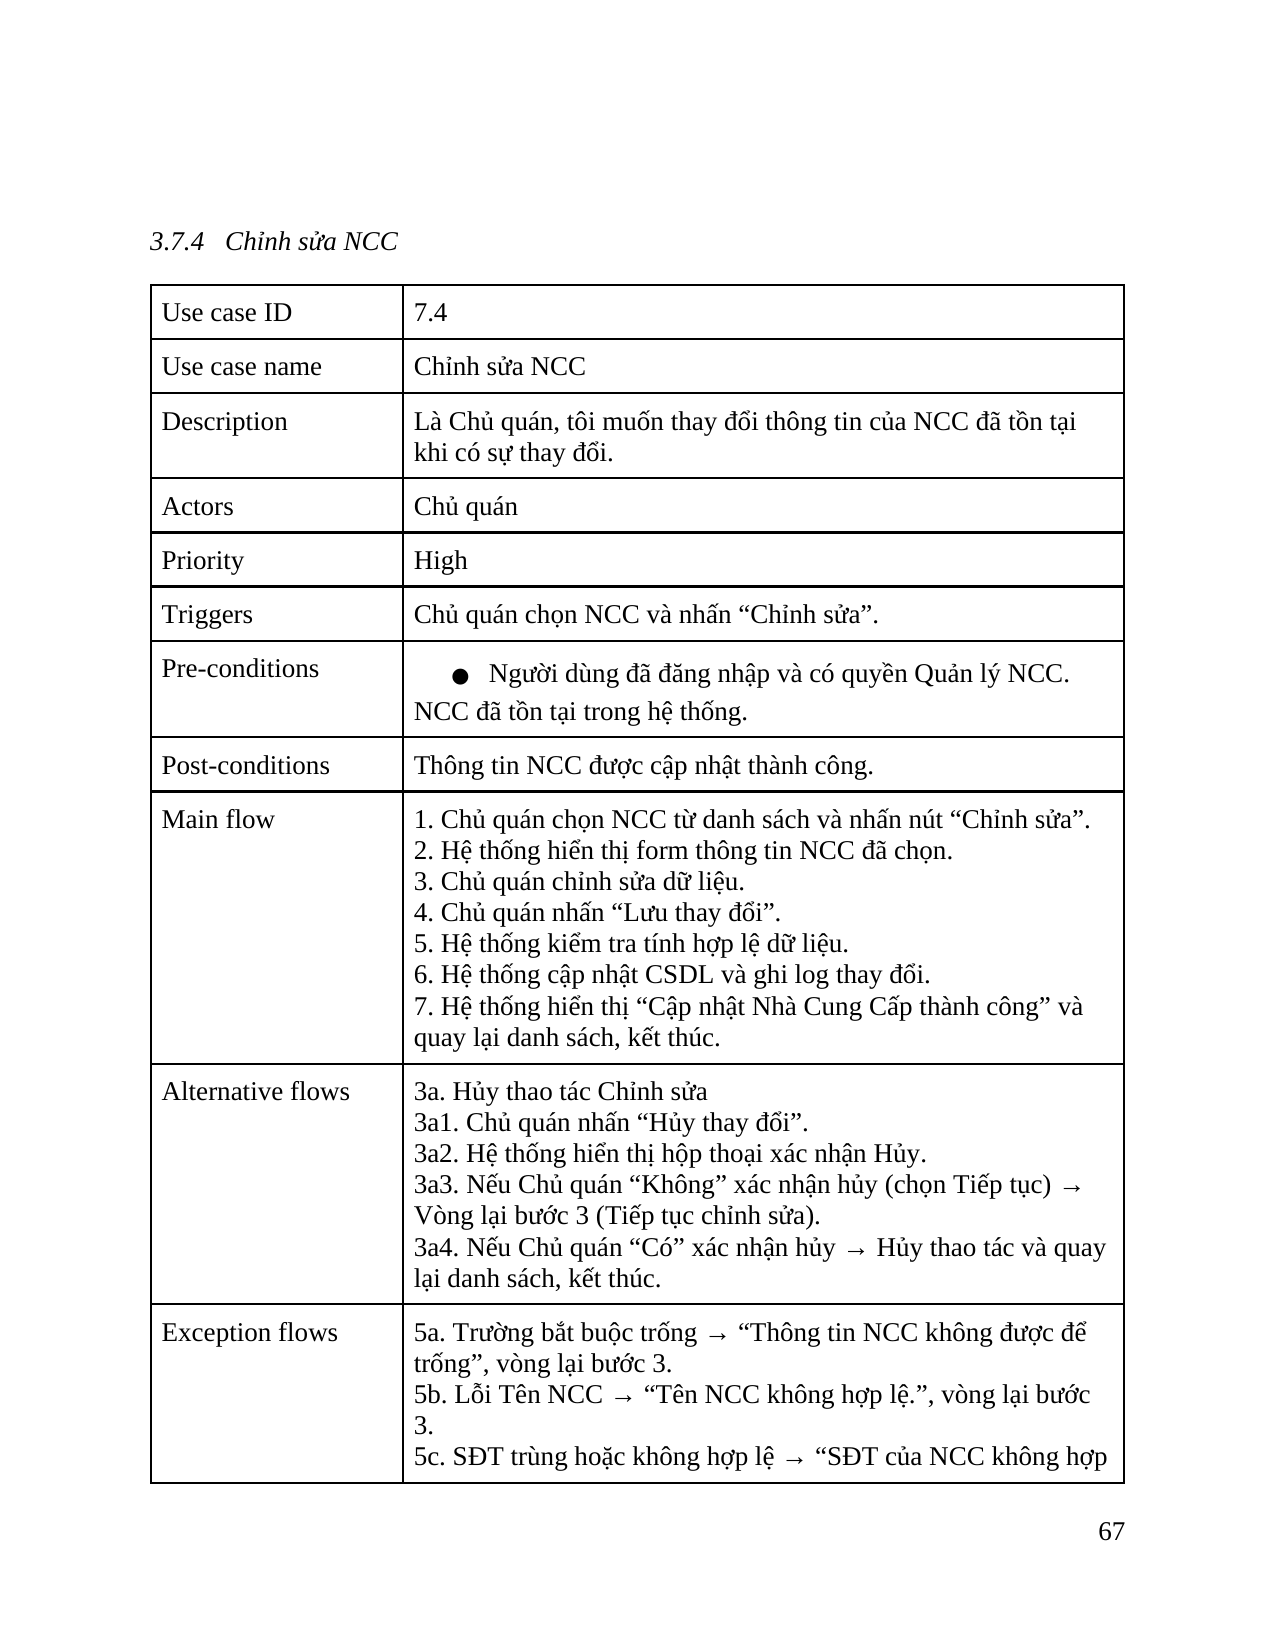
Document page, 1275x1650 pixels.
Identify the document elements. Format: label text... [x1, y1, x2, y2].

subtitle Chỉnh sửa NCC [150, 225, 1125, 256]
table_cell Exception flows [152, 1305, 402, 1482]
table_cell 1. Chủ quán chọn NCC từ danh sách và nhấn nút “Chỉnh sửa”. 2. Hệ thống hiển thị form thông tin NCC đã chọn. 3. Chủ quán chỉnh sửa dữ liệu. 4. Chủ quán nhấn “Lưu thay đổi”. 5. Hệ thống kiểm tra tính hợp lệ dữ liệu. 6. Hệ thống cập nhật CSDL và ghi log thay đổi. 7. Hệ thống hiển thị “Cập nhật Nhà Cung Cấp thành công” và quay lại danh sách, kết thúc. [404, 793, 1123, 1062]
table_cell Chủ quán [404, 479, 1123, 531]
table_cell Main flow [152, 793, 402, 1062]
table_cell Alternative flows [152, 1065, 402, 1303]
table_cell Actors [152, 479, 402, 531]
table_cell High [404, 534, 1123, 585]
table_cell Thông tin NCC được cập nhật thành công. [404, 738, 1123, 790]
table_cell 3a. Hủy thao tác Chỉnh sửa 3a1. Chủ quán nhấn “Hủy thay đổi”. 3a2. Hệ thống hiển thị hộp thoại xác nhận Hủy. [404, 1065, 1123, 1303]
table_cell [404, 1305, 1123, 1482]
table_cell Priority [152, 534, 402, 585]
table_cell Use case name [152, 340, 402, 392]
table_cell Description [152, 394, 402, 477]
table_header Use case ID [152, 286, 402, 338]
table_cell Chỉnh sửa NCC [404, 340, 1123, 392]
table_cell Là Chủ quán, tôi muốn thay đổi thông tin của NCC đã tồn tại khi có sự thay đổi. [404, 394, 1123, 477]
table_cell Post-conditions [152, 738, 402, 790]
table_cell Pre-conditions [152, 642, 402, 736]
table_cell Triggers [152, 588, 402, 639]
table_cell Người dùng đã đăng nhập và có quyền Quản lý NCC. NCC đã tồn tại trong hệ thống. [404, 642, 1123, 736]
table_cell Chủ quán chọn NCC và nhấn “Chỉnh sửa”. [404, 588, 1123, 639]
table_header 7.4 [404, 286, 1123, 338]
